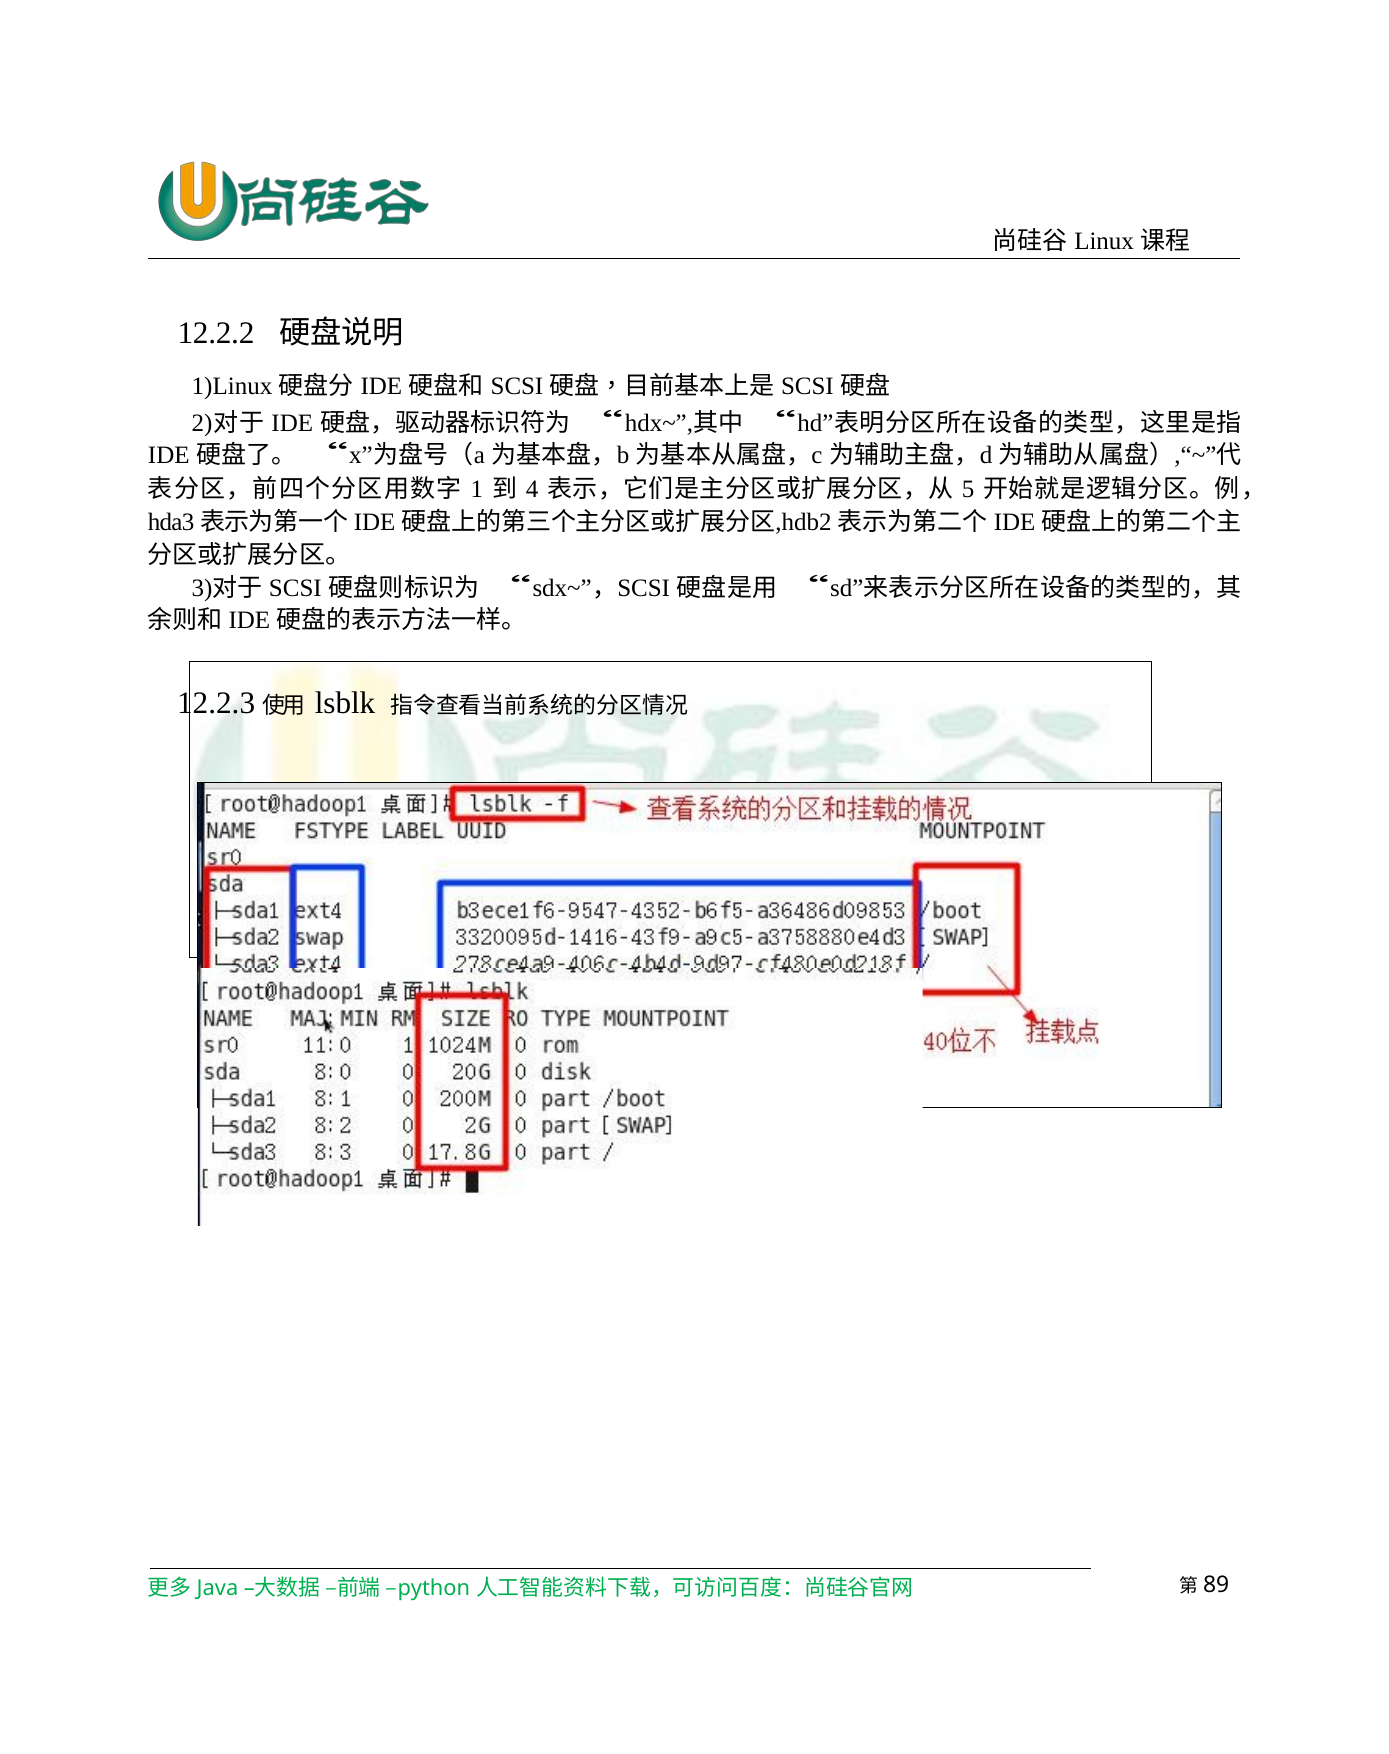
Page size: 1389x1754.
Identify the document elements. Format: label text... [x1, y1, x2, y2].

picture [190, 662, 1151, 957]
list Linux 硬盘分 IDE 硬盘和 SCSI 硬盘，目前基本上是 SCSI 硬盘 [191, 355, 1338, 404]
subtitle 硬盘说明 [177, 297, 1338, 355]
picture [197, 783, 1221, 1226]
text 2)对于 IDE 硬盘，驱动器标识符为“hdx~”,其中“hd”表明分区所在设备的类型，这里是指 IDE 硬盘了。“x”为盘号（a 为基本盘，b 为基本从属盘，c 为辅助主盘，d 为辅助从属盘）,“~”代表分区，前四个分区用数字 1 到 4 表示，它们是主分区或扩展分区，从 5 开始就是逻辑分区。例，hda3 表示为第一个 IDE 硬盘上的第三个主分区或扩展分区,hdb2 表示为第二个 IDE 硬盘上的第二个主分区或扩展分区。 [148, 405, 1242, 570]
text 3)对于 SCSI 硬盘则标识为“sdx~”，SCSI 硬盘是用“sd”来表示分区所在设备的类型的，其余则和 IDE 硬盘的表示方法一样。 [148, 570, 1242, 636]
picture [147, 153, 436, 249]
